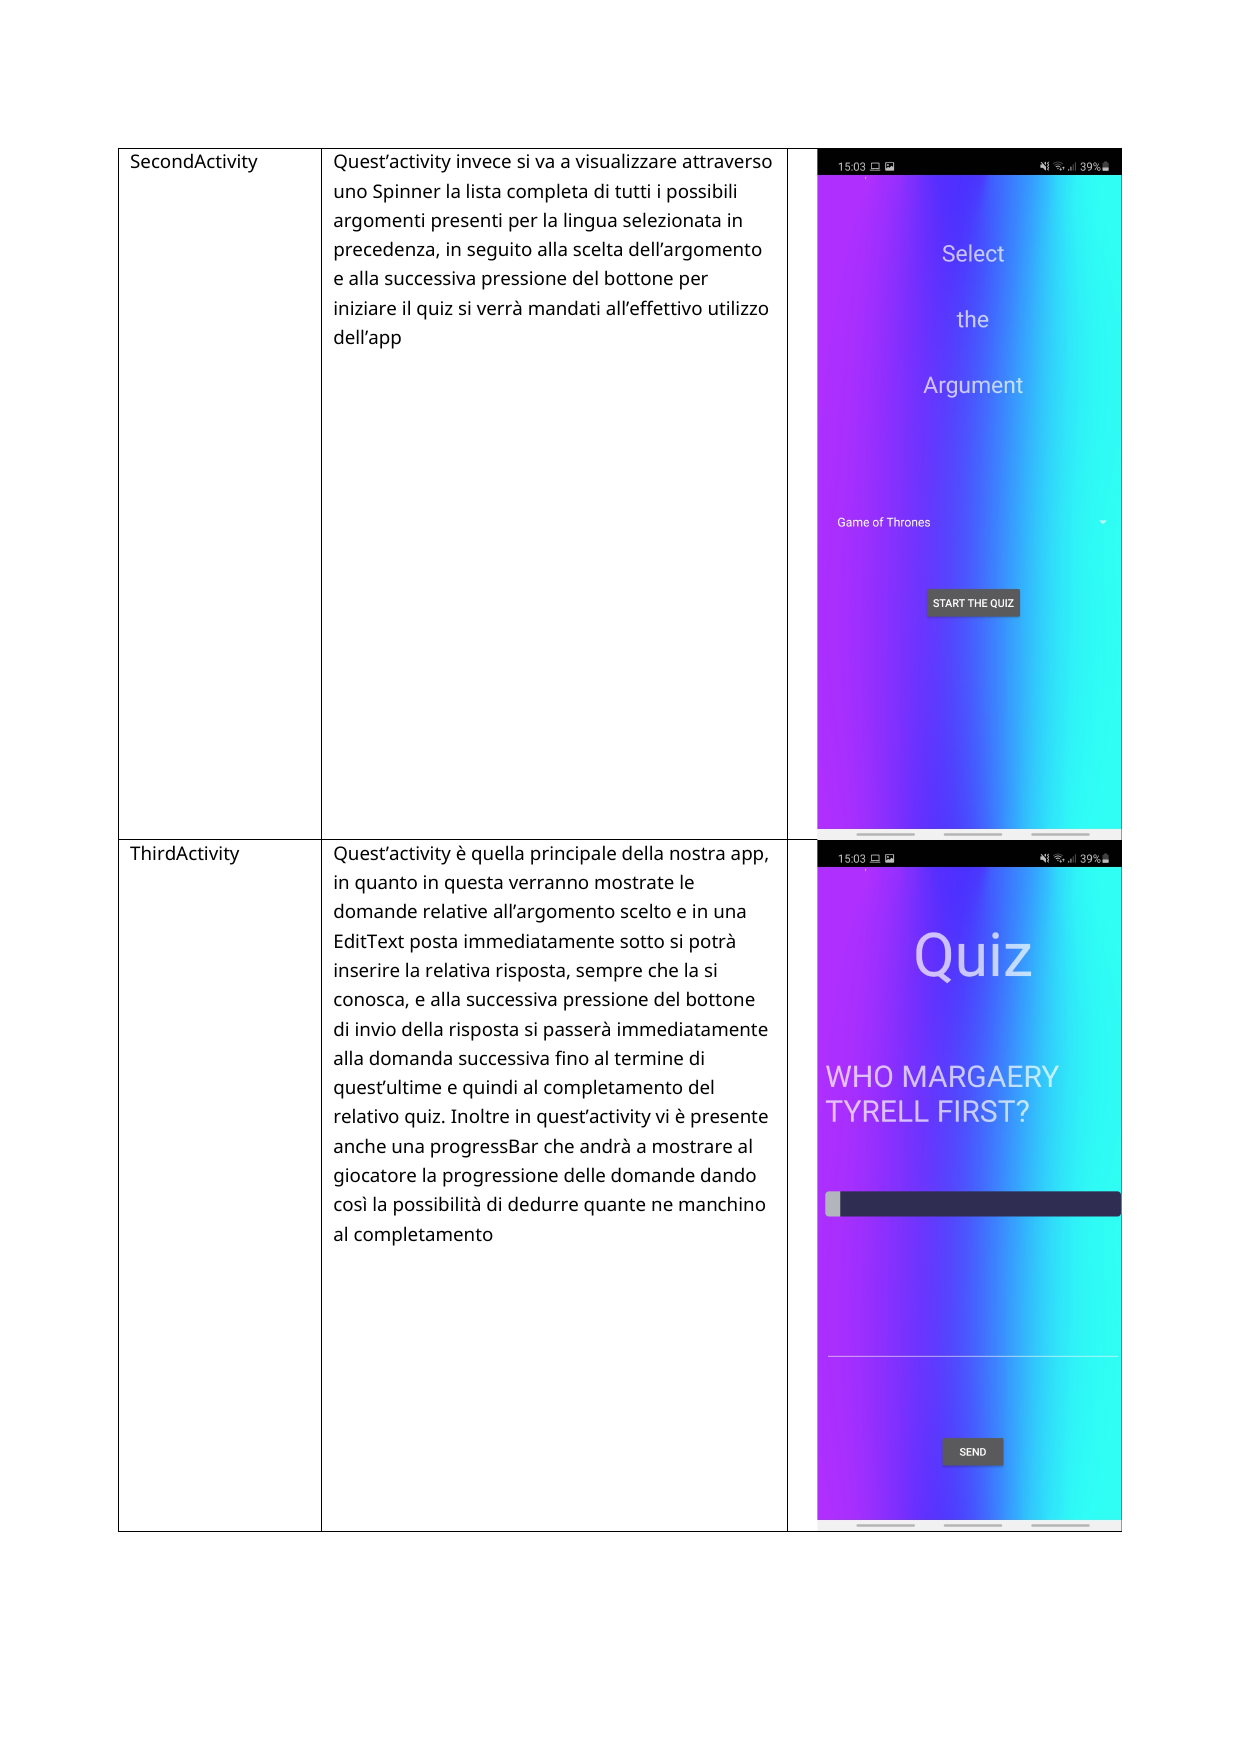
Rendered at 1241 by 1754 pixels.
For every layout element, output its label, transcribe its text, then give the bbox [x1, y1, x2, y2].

table_cell Quest’activity invece si va a visualizzare attraverso uno Spinner la lista completa di tutti i possibili argomenti presenti per la lingua selezionata in precedenza, in seguito alla scelta dell’argomento e alla successiva pressione del bottone per iniziare il quiz si verrà mandati all’effettivo utilizzo dell’app [322, 149, 787, 839]
table_cell [788, 149, 817, 839]
table_cell ThirdActivity [119, 840, 321, 1531]
table_cell SecondActivity [119, 149, 321, 839]
table_cell Quest’activity è quella principale della nostra app, in quanto in questa verranno mostrate le domande relative all’argomento scelto e in una EditText posta immediatamente sotto si potrà inserire la relativa risposta, sempre che la si conosca, e alla successiva pressione del bottone di invio della risposta si passerà immediatamente alla domanda successiva fino al termine di quest’ultime e quindi al completamento del relativo quiz. Inoltre in quest’activity vi è presente anche una progressBar che andrà a mostrare al giocatore la progressione delle domande dando così la possibilità di dedurre quante ne manchino al completamento [322, 840, 787, 1531]
table_cell [788, 840, 817, 1531]
